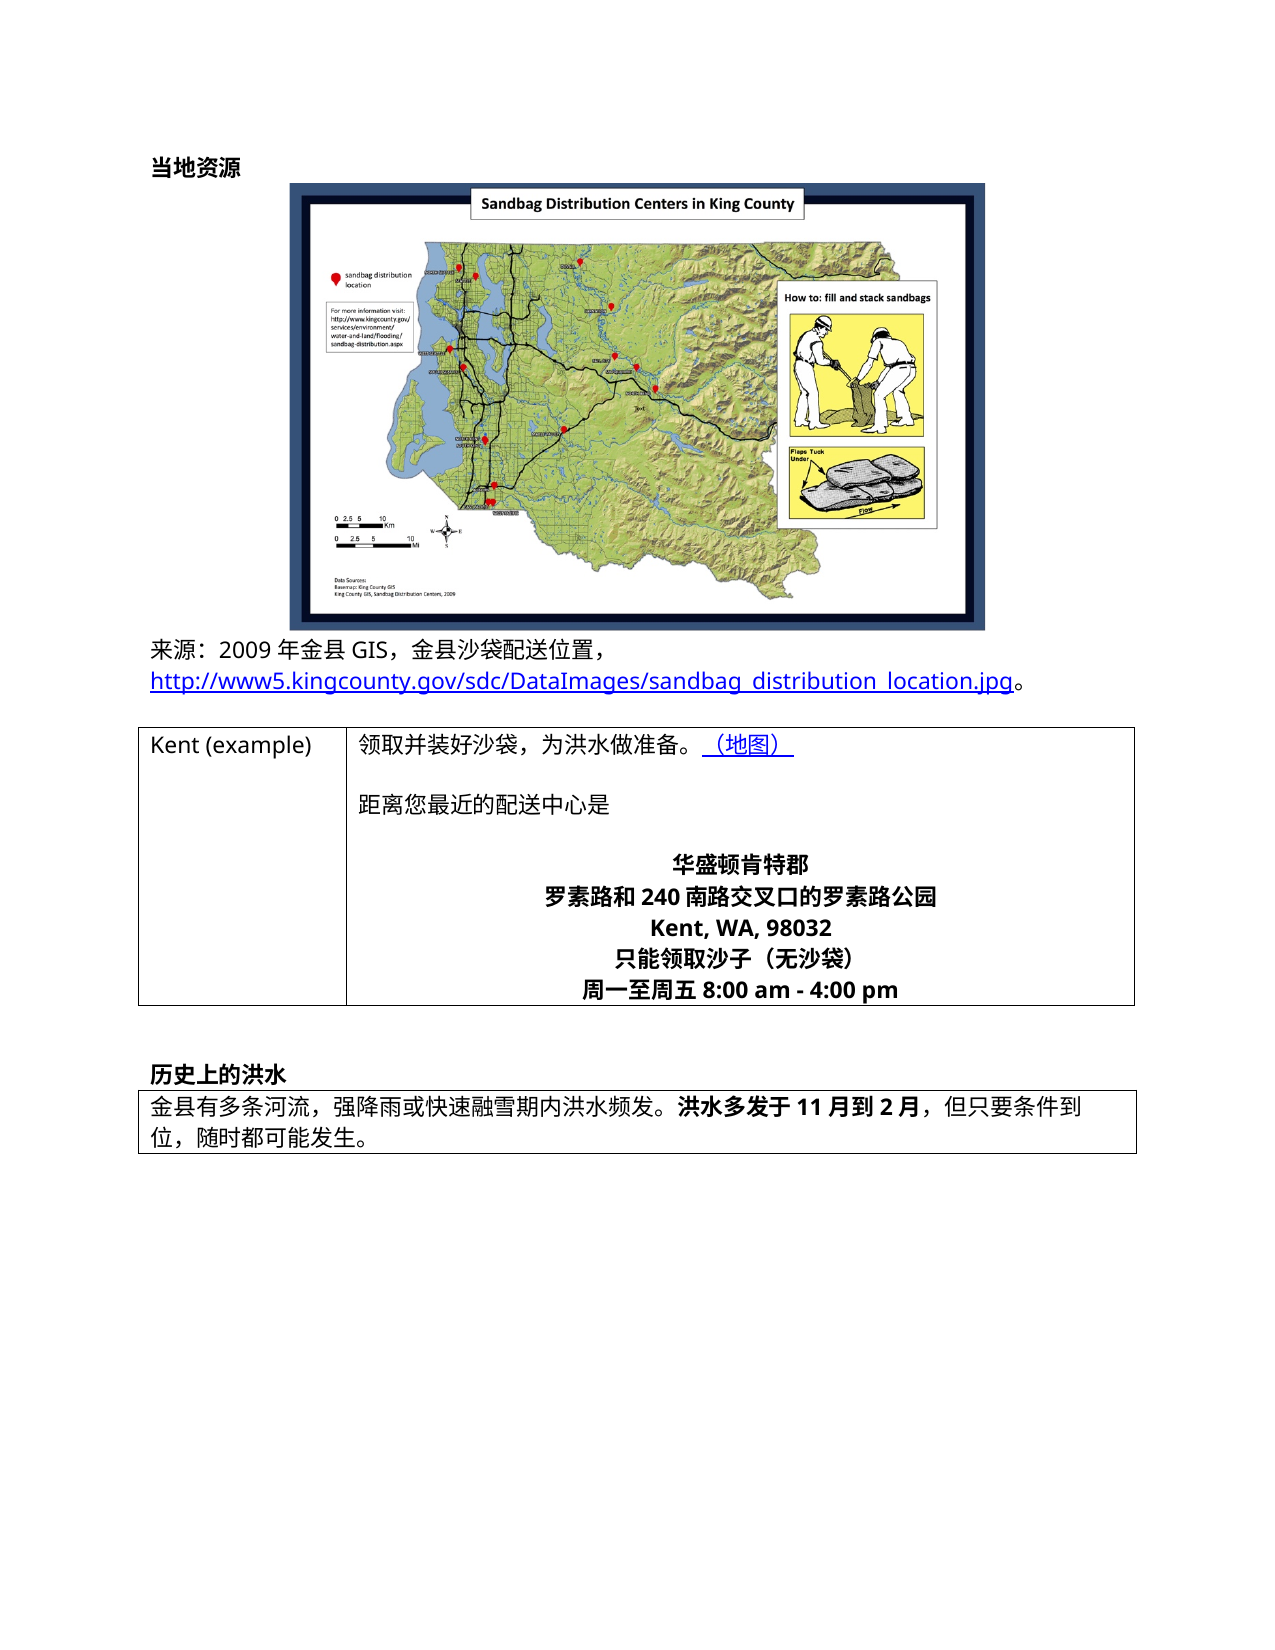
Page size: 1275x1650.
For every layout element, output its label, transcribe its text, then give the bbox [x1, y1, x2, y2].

table_header Kent (example) [139, 728, 346, 1005]
picture [289, 183, 986, 634]
text 来源：2009 年金县 GIS，金县沙袋配送位置， http://www5.kingcounty.gov/sdc/DataImages/sandbag_distribution_location.jpg。 [150, 633, 1125, 696]
subtitle 当地资源 [150, 150, 1125, 183]
table_header 领取并装好沙袋，为洪水做准备。（地图） 距离您最近的配送中心是 华盛顿肯特郡 罗素路和240南路交叉口的罗素路公园 Kent, WA, 98032 只能领取沙子（无沙袋） 周一至周五 8:00 am - 4:00 pm [347, 728, 1134, 1005]
table_header 金县有多条河流，强降雨或快速融雪期内洪水频发。洪水多发于11 月到 2 月，但只要条件到位，随时都可能发生。 [139, 1091, 1136, 1153]
subtitle 历史上的洪水 [150, 1058, 1125, 1089]
